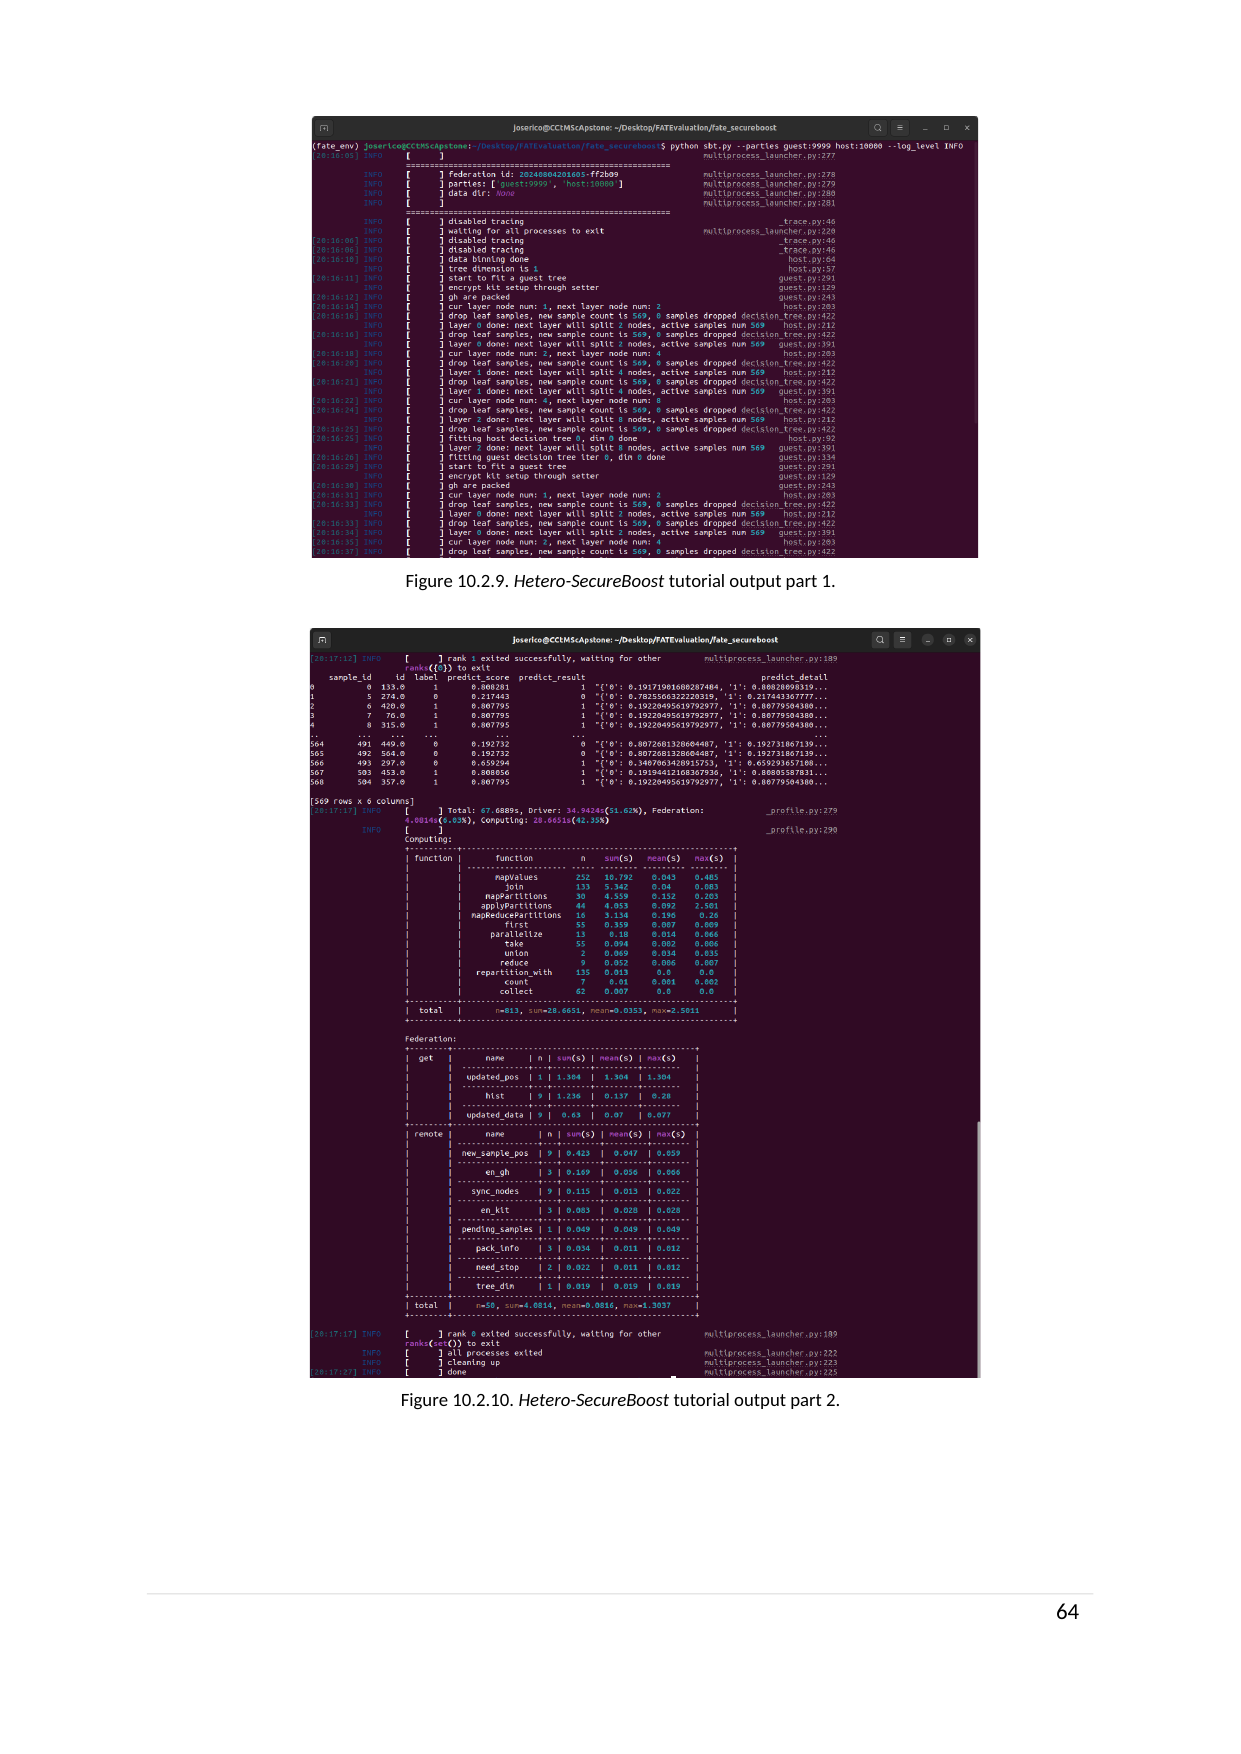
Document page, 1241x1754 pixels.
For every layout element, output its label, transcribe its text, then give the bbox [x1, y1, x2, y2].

picture [309, 628, 981, 1378]
picture [311, 116, 979, 558]
